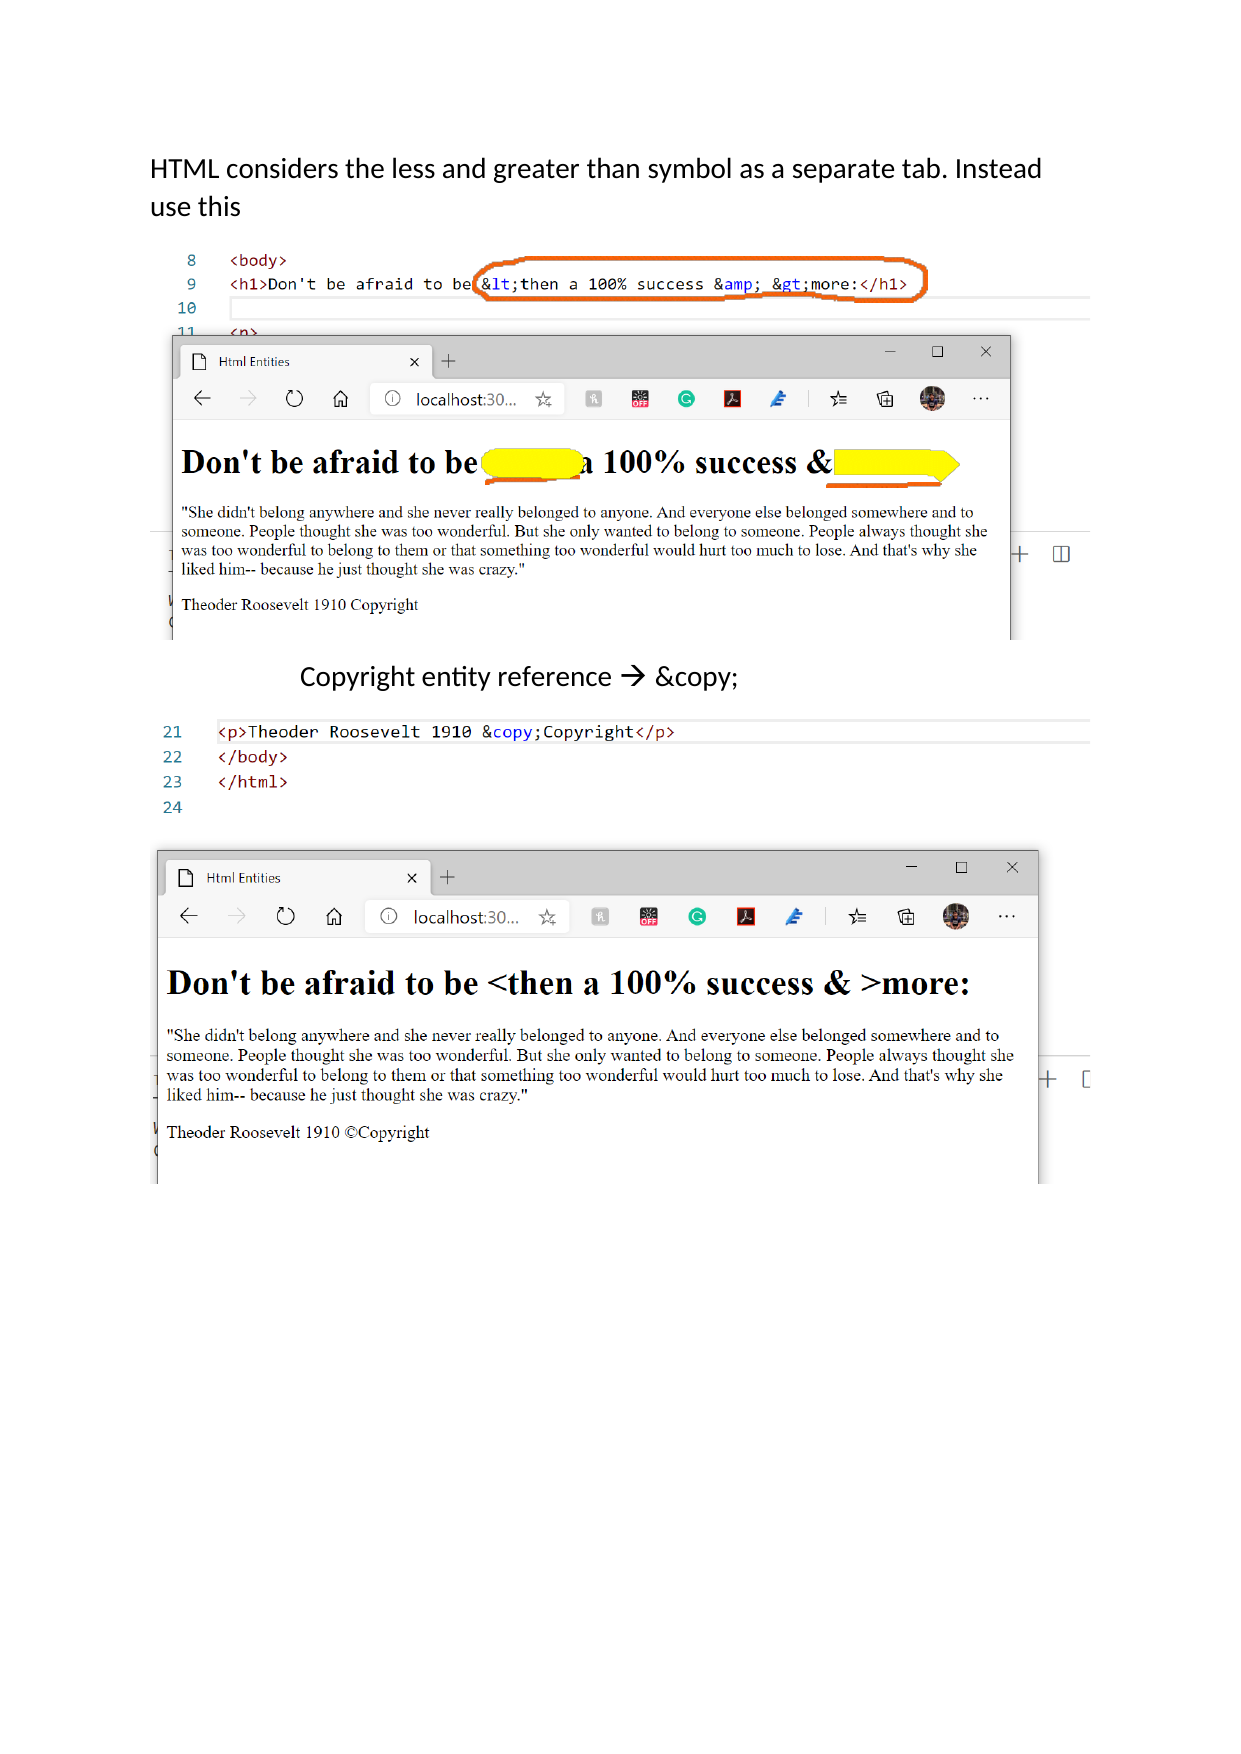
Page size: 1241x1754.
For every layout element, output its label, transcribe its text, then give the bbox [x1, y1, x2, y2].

text HTML considers the less and greater than symbol as a separate tab. Instead use this [150, 150, 1090, 224]
text Copyright entity reference &copy; [150, 658, 1090, 694]
picture [150, 243, 1091, 640]
picture [150, 713, 1091, 1184]
